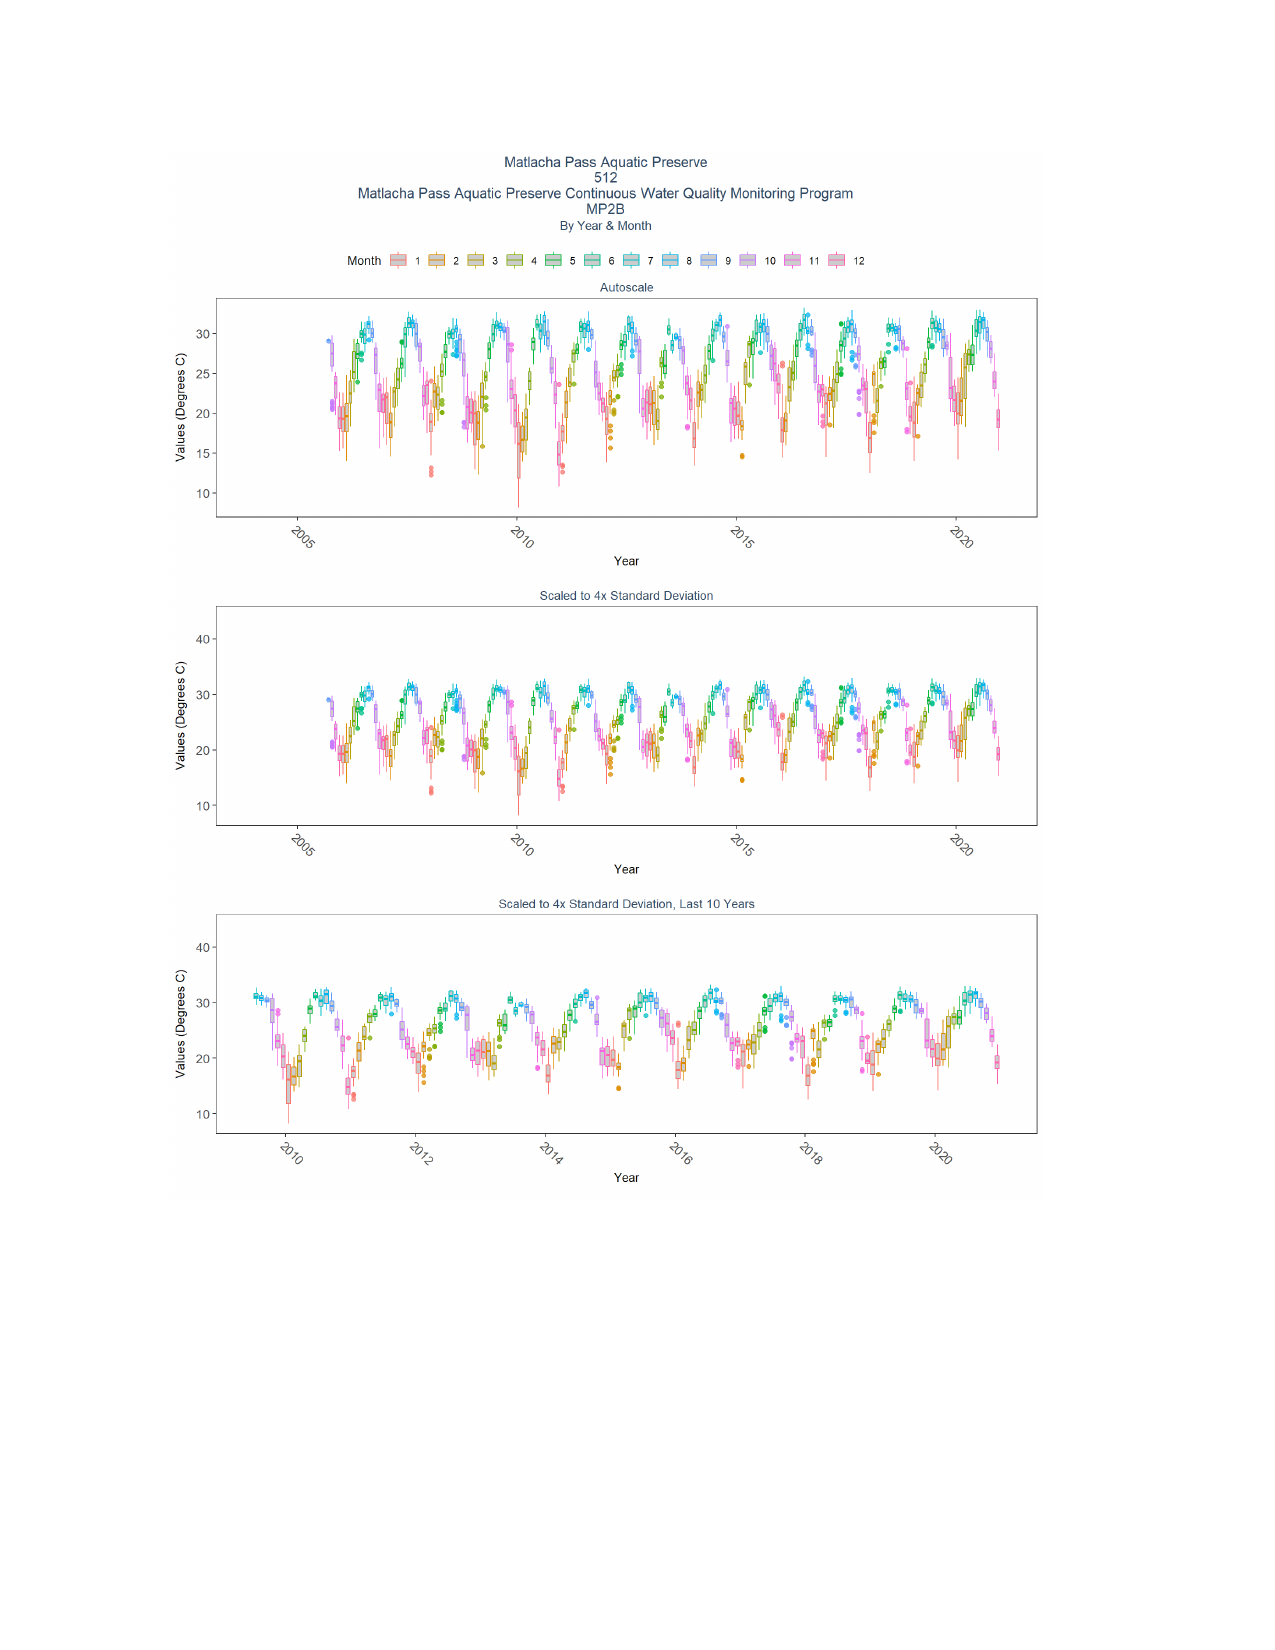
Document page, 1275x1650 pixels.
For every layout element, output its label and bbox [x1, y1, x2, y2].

picture [168, 150, 1044, 1200]
